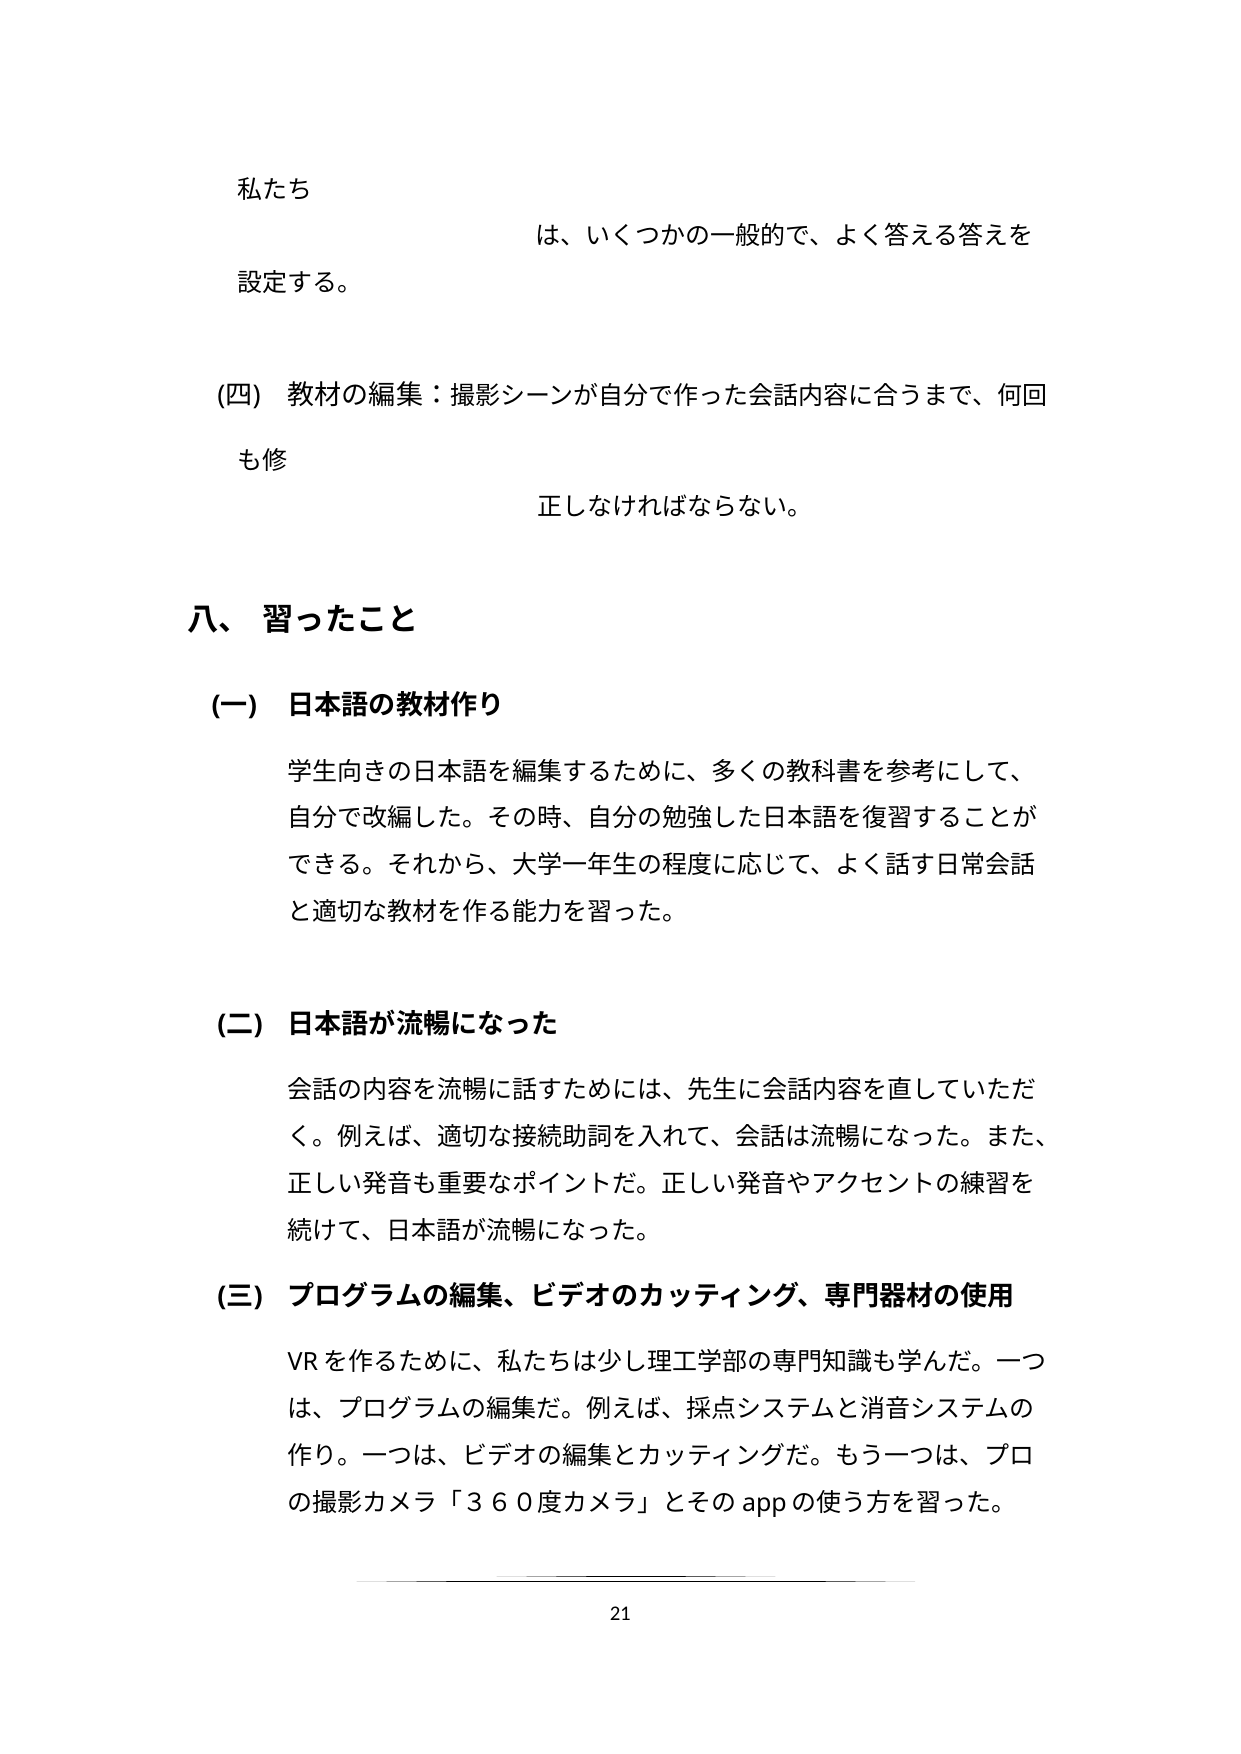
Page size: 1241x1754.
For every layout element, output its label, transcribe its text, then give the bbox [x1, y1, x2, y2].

list 日本語の教材作り [211, 666, 1053, 741]
list プログラムの編集、ビデオのカッティング、専門器材の使用 [217, 1256, 1053, 1331]
list 日本語が流暢になった [217, 984, 1053, 1059]
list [217, 168, 1053, 206]
list 教材の編集：撮影シーンが自分で作った会話内容に合うまで、何回も修 [217, 355, 1053, 477]
list は、いくつかの一般的で、よく答える答えを設定する。 [237, 215, 1053, 299]
list 学生向きの日本語を編集するために、多くの教科書を参考にして、自分で改編した。その時、自分の勉強した日本語を復習することができる。それから、大学一年生の程度に応じて、よく話す日常会話と適切な教材を作る能力を習った。 [287, 750, 1053, 928]
list VRを作るために、私たちは少し理工学部の専門知識も学んだ。一つは、プログラムの編集だ。例えば、採点システムと消音システムの作り。一つは、ビデオの編集とカッティングだ。もう一つは、プロの撮影カメラ「３６０度カメラ」とそのappの使う方を習った。 [287, 1341, 1053, 1519]
list 習ったこと [187, 579, 1053, 654]
text 正しなければならない。 [262, 486, 1053, 523]
list 会話の内容を流暢に話すためには、先生に会話内容を直していただく。例えば、適切な接続助詞を入れて、会話は流暢になった。また、正しい発音も重要なポイントだ。正しい発音やアクセントの練習を続けて、日本語が流暢になった。 [287, 1069, 1053, 1247]
